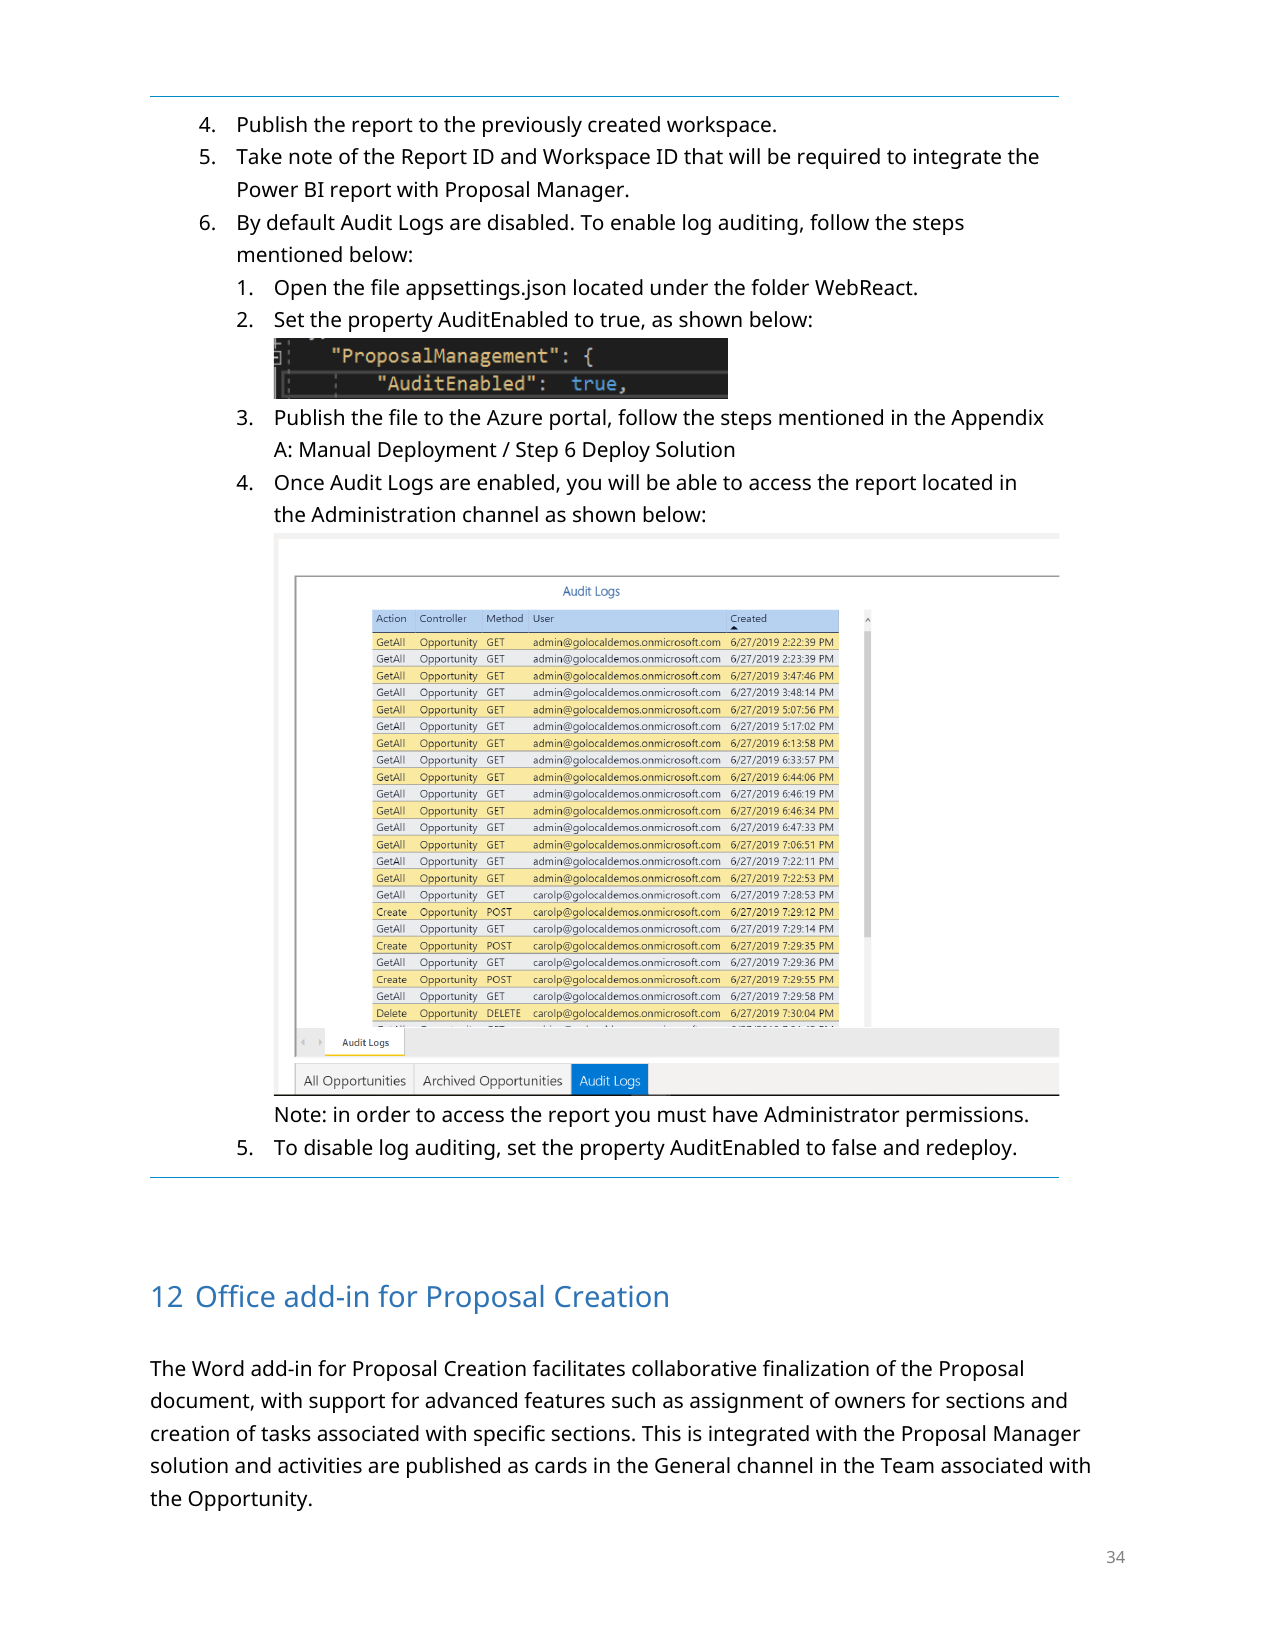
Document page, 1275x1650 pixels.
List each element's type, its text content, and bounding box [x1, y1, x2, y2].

subtitle Office add-in for Proposal Creation [150, 1277, 1125, 1316]
picture [273, 338, 728, 399]
picture [273, 533, 1060, 1096]
text The Word add-in for Proposal Creation facilitates collaborative finalization of the Proposal document, with support for advanced features such as assignment of owners for sections and creation of tasks associated with specific sections. This is integrated with the Proposal Manager solution and activities are published as cards in the General channel in the Team associated with the Opportunity. [150, 1354, 1125, 1513]
table_cell Publish the report to the previously created workspace. Take note of the Report ID and Workspace ID that will be required to integrate the Power BI report with Proposal Manager. By default Audit Logs are disabled. To enable log auditing, follow the steps mentioned below: Open the file appsettings.json located under the folder WebReact. Set the property AuditEnabled to true, as shown below: Publish the file to the Azure portal, follow the steps mentioned in the Appendix A: Manual Deployment / Step 6 Deploy Solution Once Audit Logs are enabled, you will be able to access the report located in the Administration channel as shown below: Note: in order to access the report you must have Administrator permissions. To disable log auditing, set the property AuditEnabled to false and redeploy. [150, 97, 1059, 1177]
